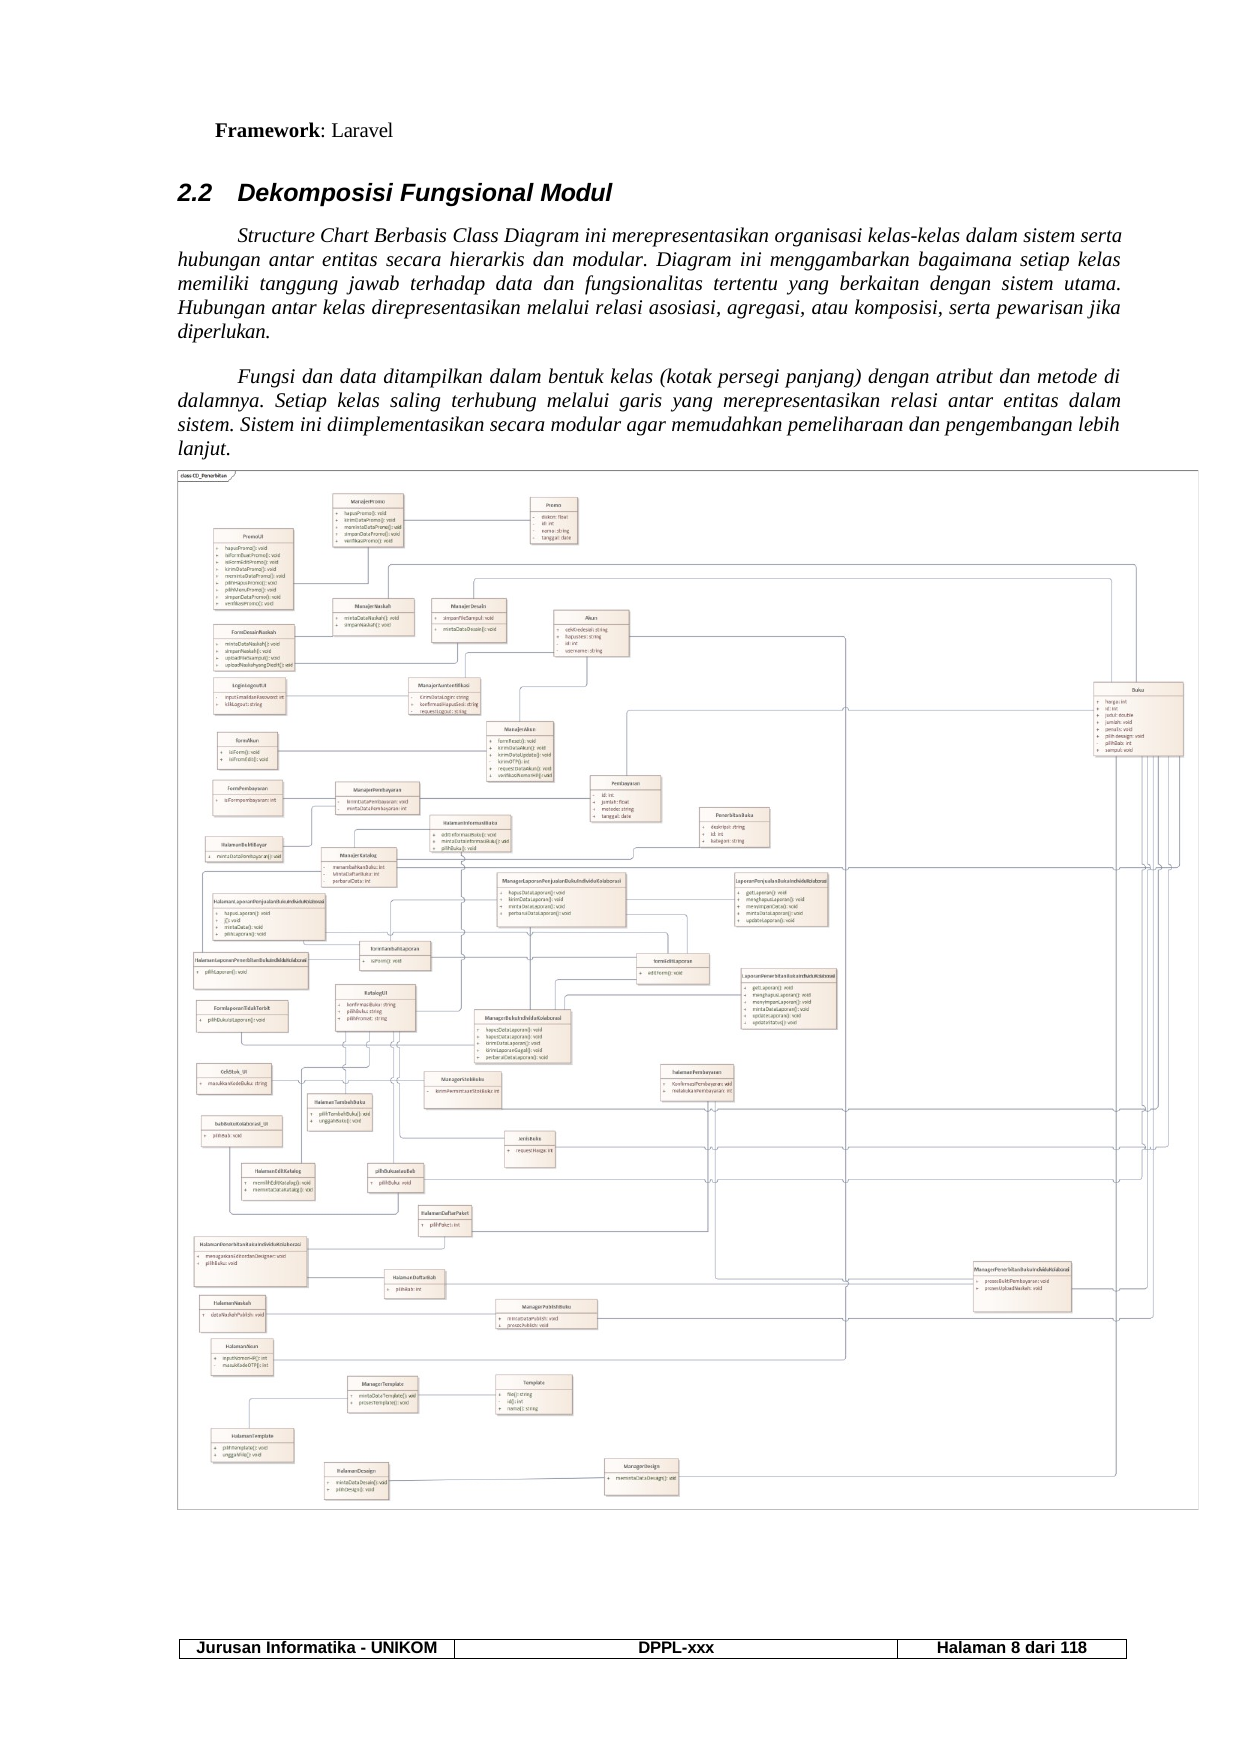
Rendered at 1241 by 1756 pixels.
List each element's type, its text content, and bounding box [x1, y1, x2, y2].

text Structure Chart Berbasis Class Diagram ini merepresentasikan organisasi kelas-kelas dalam sistem serta hubungan antar entitas secara hierarkis dan modular. Diagram ini menggambarkan bagaimana setiap kelas memiliki tanggung jawab terhadap data dan fungsionalitas tertentu yang berkaitan dengan sistem utama. Hubungan antar kelas direpresentasikan melalui relasi asosiasi, agregasi, atau komposisi, serta pewarisan jika diperlukan. [177, 223, 1122, 343]
picture [177, 470, 1199, 1510]
text Framework: Laravel [215, 118, 1211, 142]
text Fungsi dan data ditampilkan dalam bentuk kelas (kotak persegi panjang) dengan atribut dan metode di dalamnya. Setiap kelas saling terhubung melalui garis yang merepresentasikan relasi antar entitas dalam sistem. Sistem ini diimplementasikan secara modular agar memudahkan pemeliharaan dan pengembangan lebih lanjut. [177, 364, 1121, 460]
subtitle Dekomposisi Fungsional Modul [177, 178, 1211, 206]
